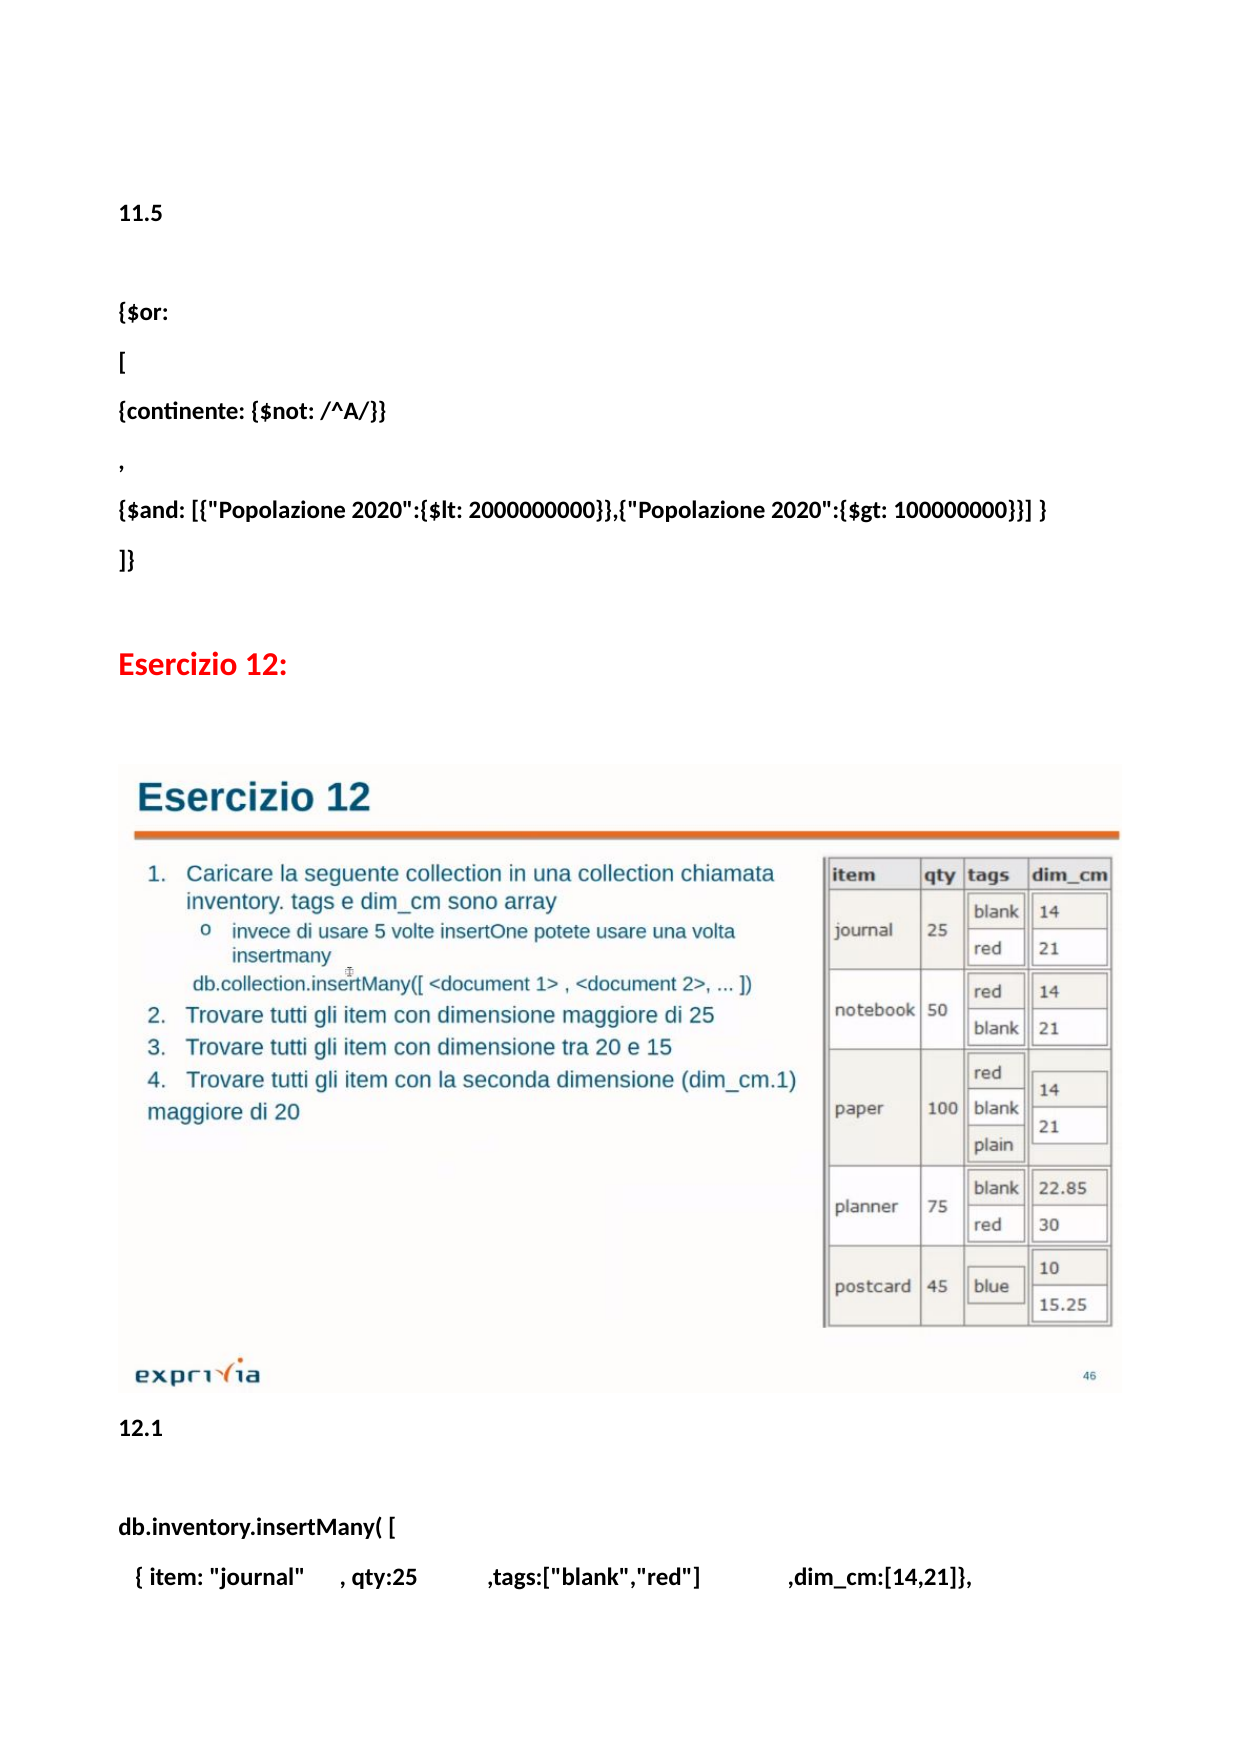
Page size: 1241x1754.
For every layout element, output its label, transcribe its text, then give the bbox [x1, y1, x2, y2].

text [118, 495, 1122, 525]
text 12.1 [118, 1412, 1122, 1442]
text Esercizio 12: [118, 643, 1122, 684]
text , [118, 445, 1122, 476]
text 11.5 [118, 197, 1122, 228]
text db.inventory.insertMany( [ [118, 1511, 1122, 1542]
text { item: "journal" , qty:25 ,tags:["blank","red"] ,dim_cm:[14,21]}, [118, 1561, 1122, 1591]
text [ [118, 346, 1122, 376]
text {continente: {$not: /^A/}} [118, 396, 1122, 426]
text ]} [118, 544, 1122, 575]
text {$or: [118, 296, 1122, 327]
picture [118, 764, 1123, 1393]
